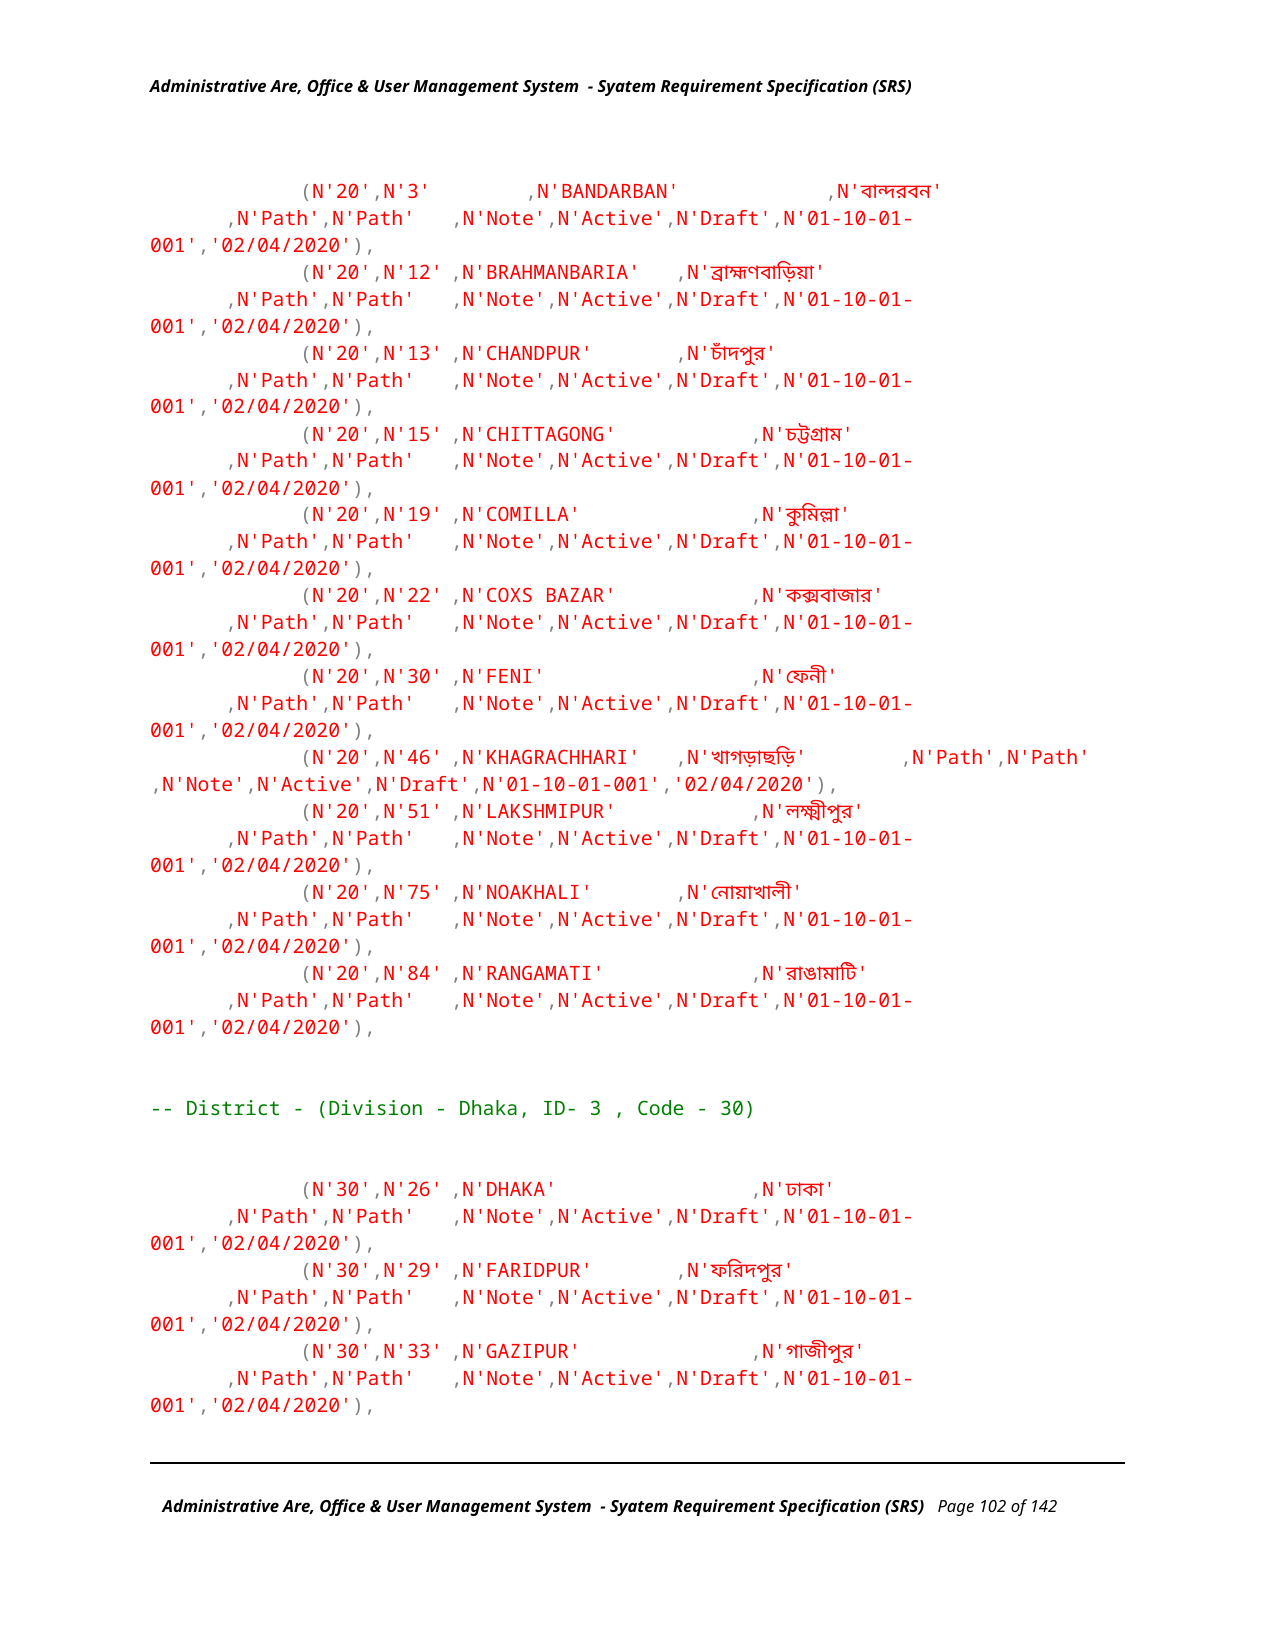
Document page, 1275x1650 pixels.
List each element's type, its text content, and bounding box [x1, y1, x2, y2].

text (N'20',N'15' ,N'CHITTAGONG' ,N'চট্টগ্রাম' ,N'Path',N'Path' ,N'Note',N'Active',N'Draft',N'01-10-01-001','02/04/2020'), [150, 420, 1125, 501]
text (N'20',N'51' ,N'LAKSHMIPUR' ,N'লক্ষ্মীপুর' ,N'Path',N'Path' ,N'Note',N'Active',N'Draft',N'01-10-01-001','02/04/2020'), [150, 797, 1125, 878]
text (N'20',N'12' ,N'BRAHMANBARIA' ,N'ব্রাহ্মণবাড়িয়া' ,N'Path',N'Path' ,N'Note',N'Active',N'Draft',N'01-10-01-001','02/04/2020'), [150, 258, 1125, 339]
text (N'20',N'13' ,N'CHANDPUR' ,N'চাঁদপুর' ,N'Path',N'Path' ,N'Note',N'Active',N'Draft',N'01-10-01-001','02/04/2020'), [150, 339, 1125, 420]
text (N'20',N'19' ,N'COMILLA' ,N'কুমিল্লা' ,N'Path',N'Path' ,N'Note',N'Active',N'Draft',N'01-10-01-001','02/04/2020'), [150, 501, 1125, 582]
text (N'20',N'30' ,N'FENI' ,N'ফেনী' ,N'Path',N'Path' ,N'Note',N'Active',N'Draft',N'01-10-01-001','02/04/2020'), [150, 663, 1125, 743]
text (N'30',N'29' ,N'FARIDPUR' ,N'ফরিদপুর' ,N'Path',N'Path' ,N'Note',N'Active',N'Draft',N'01-10-01-001','02/04/2020'), [150, 1256, 1125, 1337]
text (N'30',N'26' ,N'DHAKA' ,N'ঢাকা' ,N'Path',N'Path' ,N'Note',N'Active',N'Draft',N'01-10-01-001','02/04/2020'), [150, 1175, 1125, 1256]
text (N'20',N'22' ,N'COXS BAZAR' ,N'কক্সবাজার' ,N'Path',N'Path' ,N'Note',N'Active',N'Draft',N'01-10-01-001','02/04/2020'), [150, 582, 1125, 663]
text (N'20',N'75' ,N'NOAKHALI' ,N'নোয়াখালী' ,N'Path',N'Path' ,N'Note',N'Active',N'Draft',N'01-10-01-001','02/04/2020'), [150, 878, 1125, 959]
text (N'20',N'84' ,N'RANGAMATI' ,N'রাঙামাটি' ,N'Path',N'Path' ,N'Note',N'Active',N'Draft',N'01-10-01-001','02/04/2020'), [150, 959, 1125, 1040]
text -- District - (Division - Dhaka, ID- 3 , Code - 30) [150, 1094, 1125, 1121]
text (N'30',N'33' ,N'GAZIPUR' ,N'গাজীপুর' ,N'Path',N'Path' ,N'Note',N'Active',N'Draft',N'01-10-01-001','02/04/2020'), [150, 1337, 1125, 1418]
text (N'20',N'46' ,N'KHAGRACHHARI' ,N'খাগড়াছড়ি' ,N'Path',N'Path' ,N'Note',N'Active',N'Draft',N'01-10-01-001','02/04/2020'), [150, 743, 1125, 797]
text (N'20',N'3' ,N'BANDARBAN' ,N'বান্দরবন' ,N'Path',N'Path' ,N'Note',N'Active',N'Draft',N'01-10-01-001','02/04/2020'), [150, 177, 1125, 258]
